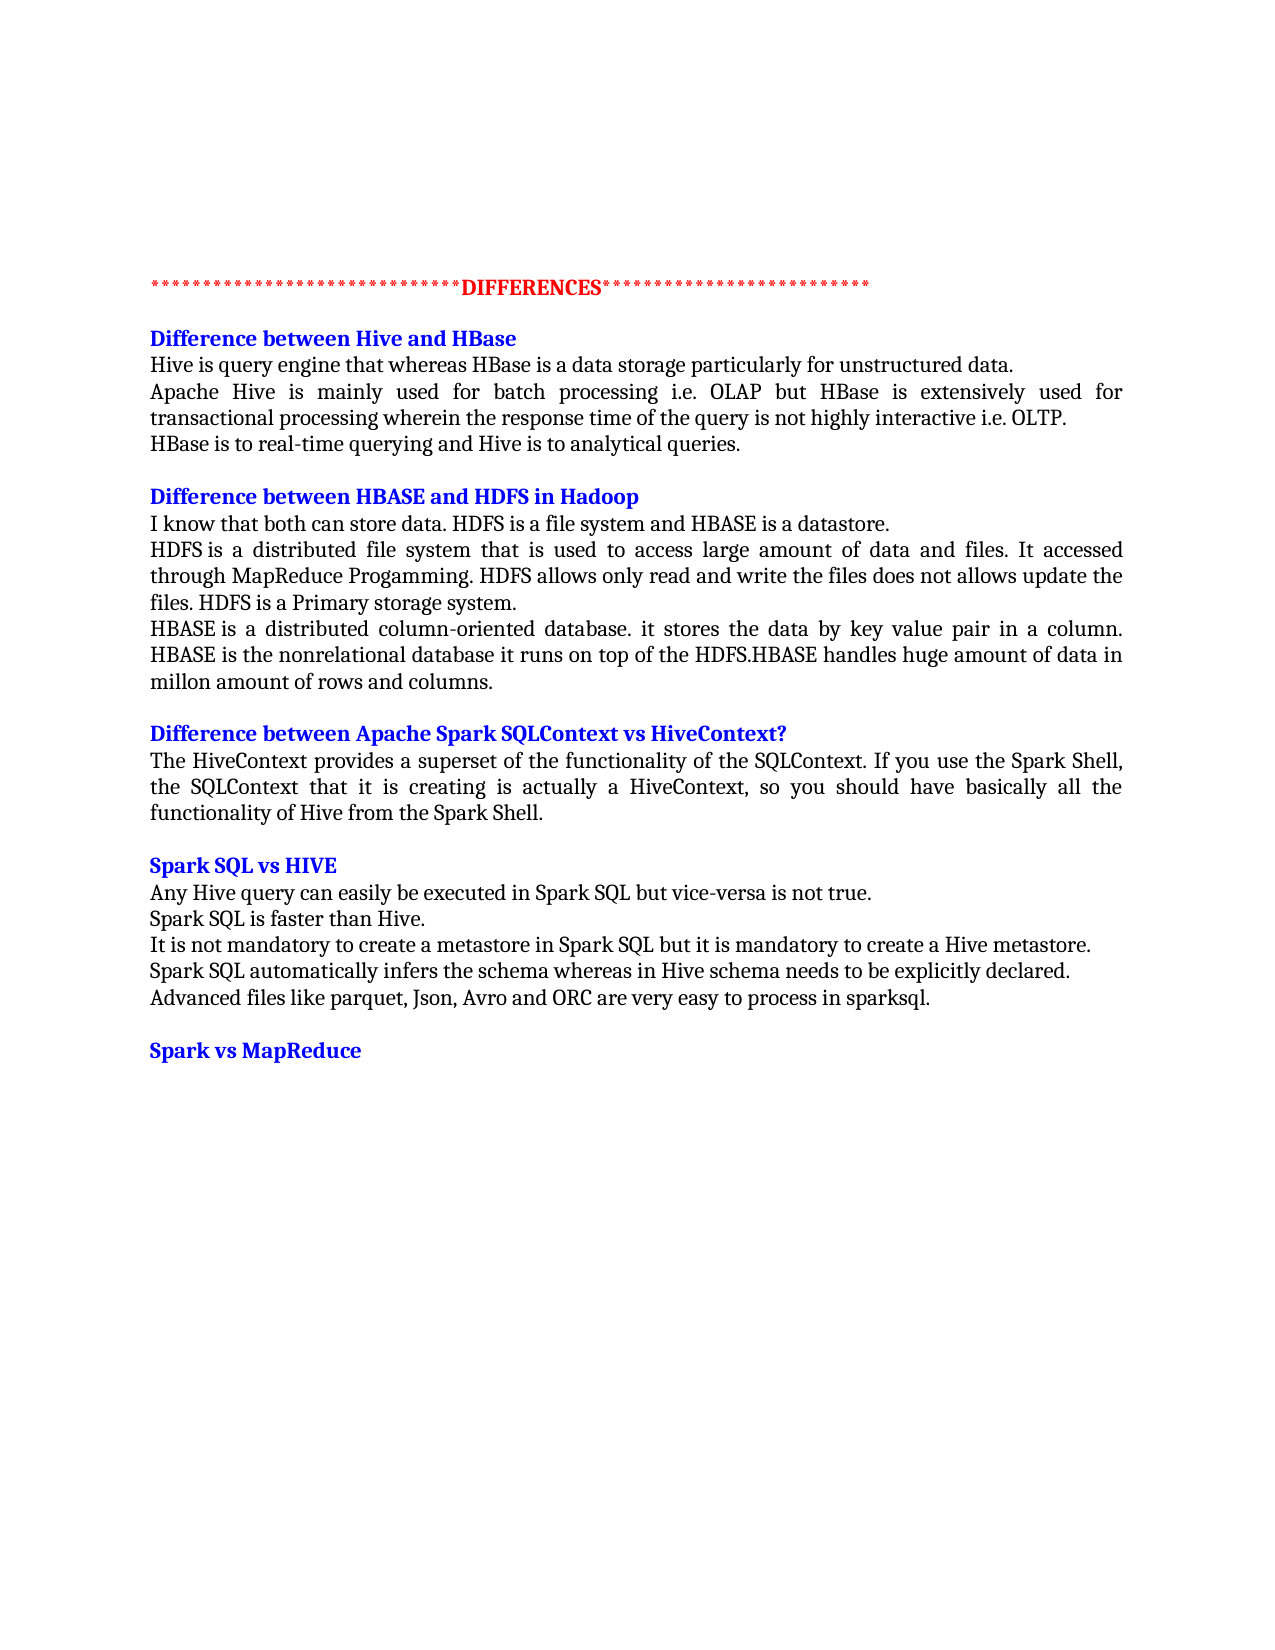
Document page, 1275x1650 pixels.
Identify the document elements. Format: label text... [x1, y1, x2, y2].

text Hive is query engine that whereas HBase is a data storage particularly for unstructured data. [150, 352, 1125, 378]
text Spark SQL automatically infers the schema whereas in Hive schema needs to be explicitly declared. [150, 958, 1125, 985]
text Apache Hive is mainly used for batch processing i.e. OLAP but HBase is extensively used for transactional processing wherein the response time of the query is not highly interactive i.e. OLTP. [150, 378, 1125, 431]
text Advanced files like parquet, Json, Avro and ORC are very easy to process in sparksql. [150, 985, 1125, 1011]
text Spark SQL is faster than Hive. [150, 906, 1125, 932]
text Difference between Hive and HBase [150, 326, 1125, 352]
text It is not mandatory to create a metastore in Spark SQL but it is mandatory to create a Hive metastore. [150, 932, 1125, 958]
text ******************************DIFFERENCES************************** [150, 274, 1125, 301]
text Any Hive query can easily be executed in Spark SQL but vice-versa is not true. [150, 879, 1125, 906]
text Difference between HBASE and HDFS in Hadoop [150, 484, 1125, 510]
text Difference between Apache Spark SQLContext vs HiveContext? [150, 721, 1125, 747]
text Spark vs MapReduce [150, 1037, 1125, 1064]
text HDFS is a distributed file system that is used to access large amount of data and files. It accessed through MapReduce Progamming. HDFS allows only read and write the files does not allows update the files. HDFS is a Primary storage system. [150, 537, 1125, 616]
text HBase is to real-time querying and Hive is to analytical queries. [150, 431, 1125, 458]
text Spark SQL vs HIVE [150, 853, 1125, 879]
text HBASE is a distributed column-oriented database. it stores the data by key value pair in a column. HBASE is the nonrelational database it runs on top of the HDFS.HBASE handles huge amount of data in millon amount of rows and columns. [150, 616, 1125, 695]
text I know that both can store data. HDFS is a file system and HBASE is a datastore. [150, 510, 1125, 537]
text The HiveContext provides a superset of the functionality of the SQLContext. If you use the Spark Shell, the SQLContext that it is creating is actually a HiveContext, so you should have basically all the functionality of Hive from the Spark Shell. [150, 747, 1125, 827]
